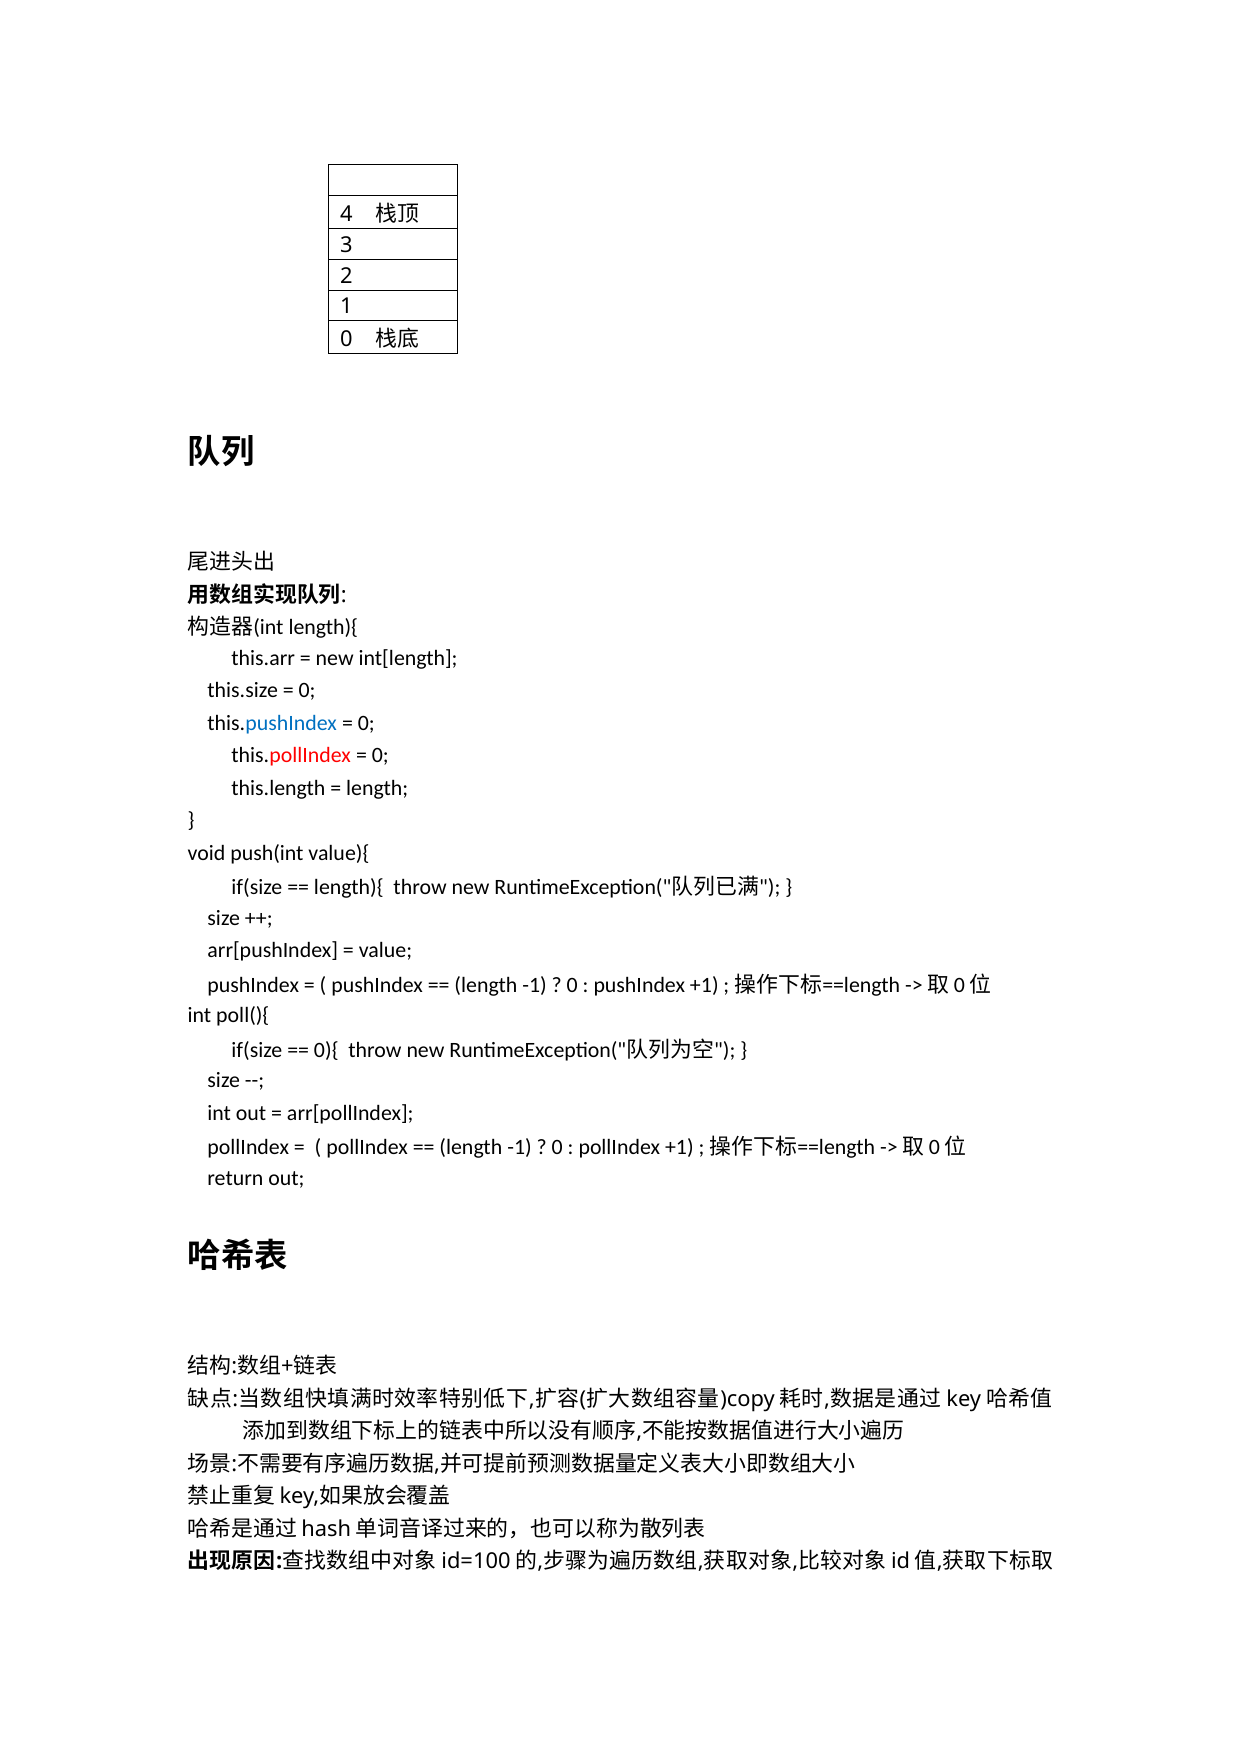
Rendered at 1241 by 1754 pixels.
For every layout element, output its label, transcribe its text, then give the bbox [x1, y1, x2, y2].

text this.arr = new int[length]; [187, 641, 1053, 674]
text return out; [187, 1161, 1053, 1194]
text size ++; [187, 901, 1053, 934]
text 禁止重复key,如果放会覆盖 [187, 1478, 1053, 1511]
text pollIndex = ( pollIndex == (length -1) ? 0 : pollIndex +1) ; 操作下标==length -> 取0位 [187, 1129, 1053, 1161]
text int poll(){ [187, 999, 1053, 1031]
text if(size == length){ throw new RuntimeException("队列已满"); } [187, 869, 1053, 901]
subtitle 哈希表 [187, 1221, 1053, 1286]
text this.size = 0; [187, 674, 1053, 706]
text this.pushIndex = 0; [187, 706, 1053, 739]
text 结构:数组+链表 [187, 1348, 1053, 1381]
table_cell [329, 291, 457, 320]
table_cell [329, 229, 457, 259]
text pushIndex = ( pushIndex == (length -1) ? 0 : pushIndex +1) ; 操作下标==length -> 取0位 [187, 966, 1053, 999]
text 尾进头出 [187, 544, 1053, 576]
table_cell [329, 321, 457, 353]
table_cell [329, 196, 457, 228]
text this.pollIndex = 0; [187, 739, 1053, 771]
subtitle 队列 [187, 417, 1053, 482]
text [187, 1543, 1053, 1576]
text 用数组实现队列: [187, 576, 1053, 609]
text 哈希是通过hash单词音译过来的，也可以称为散列表 [187, 1511, 1053, 1543]
text arr[pushIndex] = value; [187, 934, 1053, 966]
text if(size == 0){ throw new RuntimeException("队列为空"); } [187, 1031, 1053, 1064]
text 构造器(int length){ [187, 609, 1053, 641]
text size --; [187, 1064, 1053, 1096]
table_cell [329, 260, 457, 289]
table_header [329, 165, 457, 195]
text int out = arr[pollIndex]; [187, 1096, 1053, 1129]
text } [187, 804, 1053, 836]
text this.length = length; [187, 771, 1053, 804]
text 场景:不需要有序遍历数据,并可提前预测数据量定义表大小即数组大小 [187, 1446, 1053, 1478]
text 缺点:当数组快填满时效率特别低下,扩容(扩大数组容量)copy耗时,数据是通过key哈希值添加到数组下标上的链表中所以没有顺序,不能按数据值进行大小遍历 [187, 1381, 1053, 1446]
text void push(int value){ [187, 836, 1053, 869]
